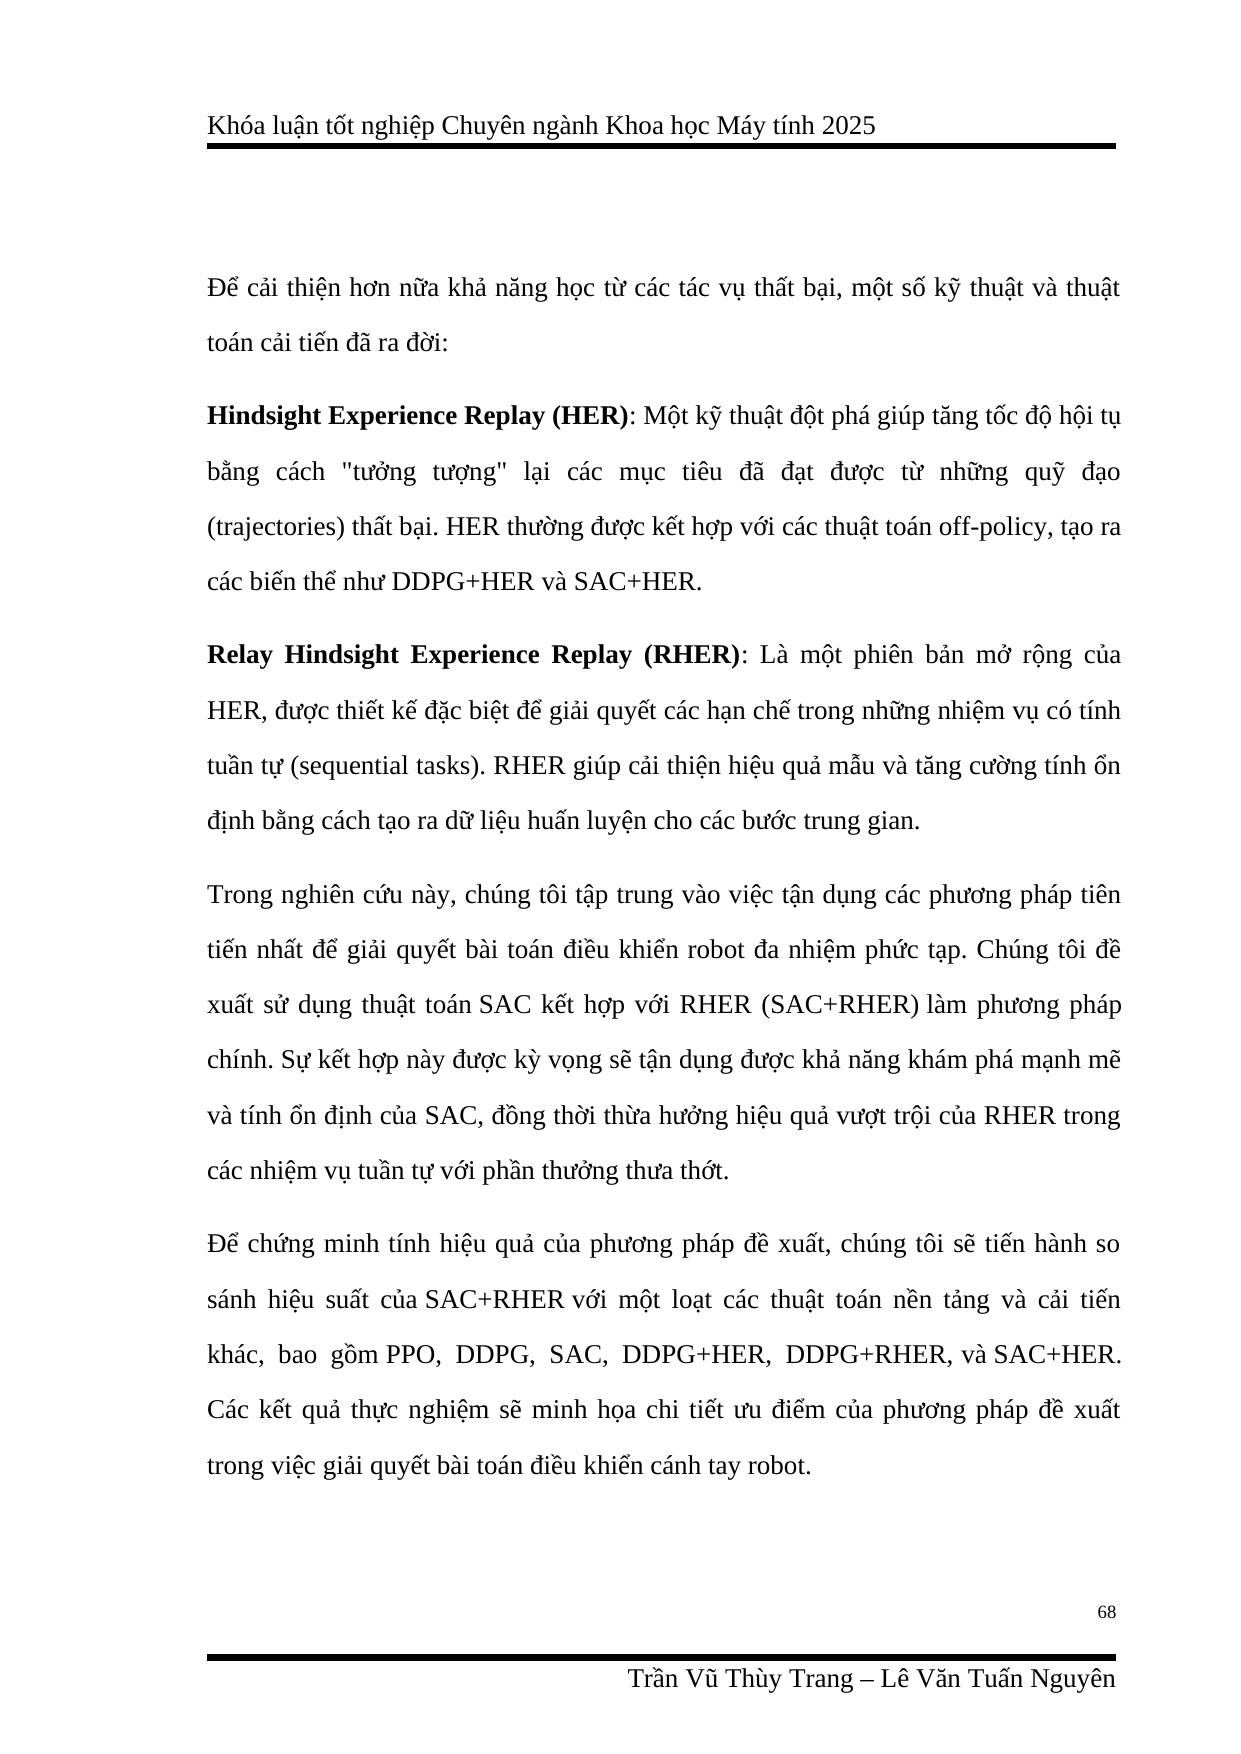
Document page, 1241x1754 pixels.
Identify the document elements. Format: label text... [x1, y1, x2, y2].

text Để chứng minh tính hiệu quả của phương pháp đề xuất, chúng tôi sẽ tiến hành so sánh hiệu suất của SAC+RHER với một loạt các thuật toán nền tảng và cải tiến khác, bao gồm PPO, DDPG, SAC, DDPG+HER, DDPG+RHER, và SAC+HER. Các kết quả thực nghiệm sẽ minh họa chi tiết ưu điểm của phương pháp đề xuất trong việc giải quyết bài toán điều khiển cánh tay robot. [207, 1225, 1122, 1483]
text Để cải thiện hơn nữa khả năng học từ các tác vụ thất bại, một số kỹ thuật và thuật toán cải tiến đã ra đời: [207, 268, 1122, 360]
text Trong nghiên cứu này, chúng tôi tập trung vào việc tận dụng các phương pháp tiên tiến nhất để giải quyết bài toán điều khiển robot đa nhiệm phức tạp. Chúng tôi đề xuất sử dụng thuật toán SAC kết hợp với RHER (SAC+RHER) làm phương pháp chính. Sự kết hợp này được kỳ vọng sẽ tận dụng được khả năng khám phá mạnh mẽ và tính ổn định của SAC, đồng thời thừa hưởng hiệu quả vượt trội của RHER trong các nhiệm vụ tuần tự với phần thưởng thưa thớt. [207, 875, 1122, 1188]
text Hindsight Experience Replay (HER): Một kỹ thuật đột phá giúp tăng tốc độ hội tụ bằng cách "tưởng tượng" lại các mục tiêu đã đạt được từ những quỹ đạo (trajectories) thất bại. HER thường được kết hợp với các thuật toán off-policy, tạo ra các biến thể như DDPG+HER và SAC+HER. [207, 397, 1122, 599]
text Relay Hindsight Experience Replay (RHER): Là một phiên bản mở rộng của HER, được thiết kế đặc biệt để giải quyết các hạn chế trong những nhiệm vụ có tính tuần tự (sequential tasks). RHER giúp cải thiện hiệu quả mẫu và tăng cường tính ổn định bằng cách tạo ra dữ liệu huấn luyện cho các bước trung gian. [207, 636, 1122, 838]
